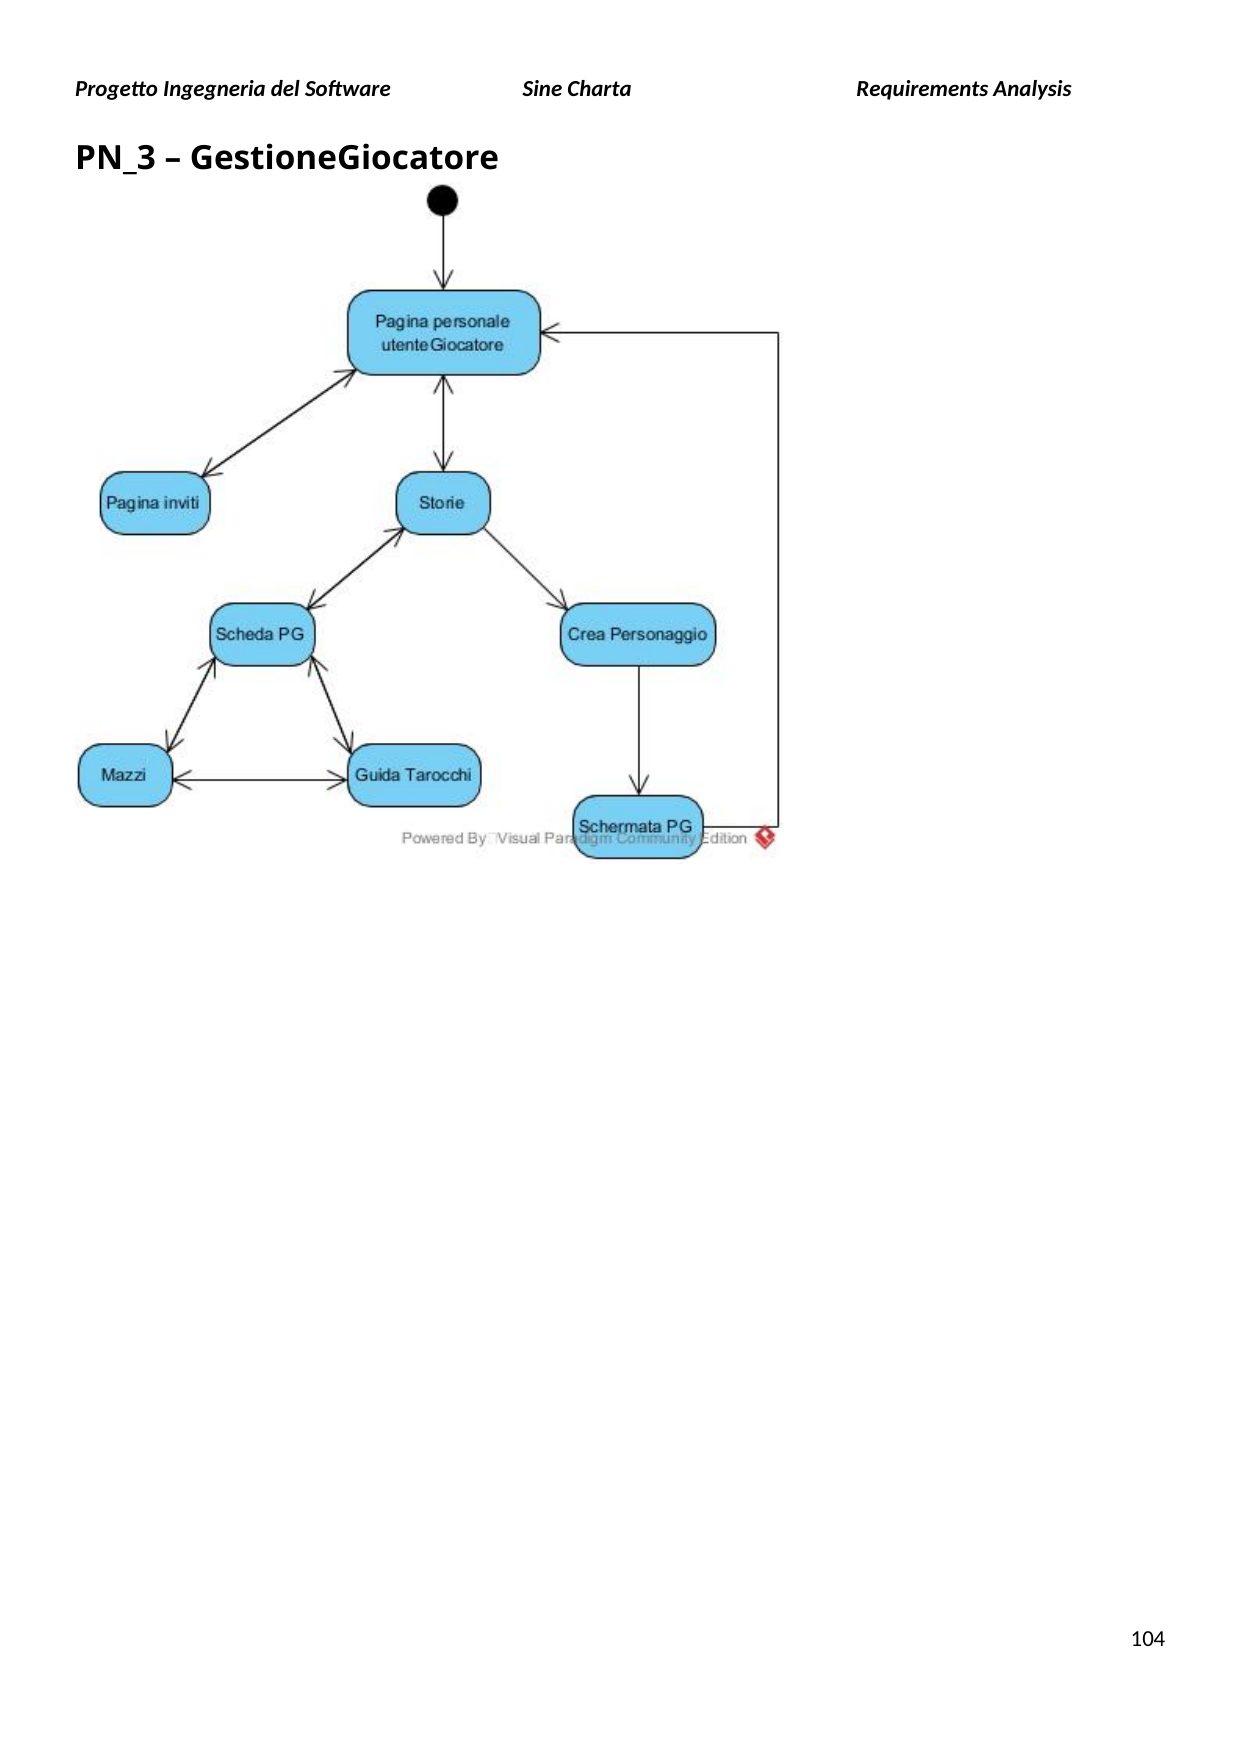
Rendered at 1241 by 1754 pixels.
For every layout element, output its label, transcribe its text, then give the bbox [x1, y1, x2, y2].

subtitle PN_3 – GestioneGiocatore [75, 134, 1165, 179]
picture [75, 182, 784, 864]
